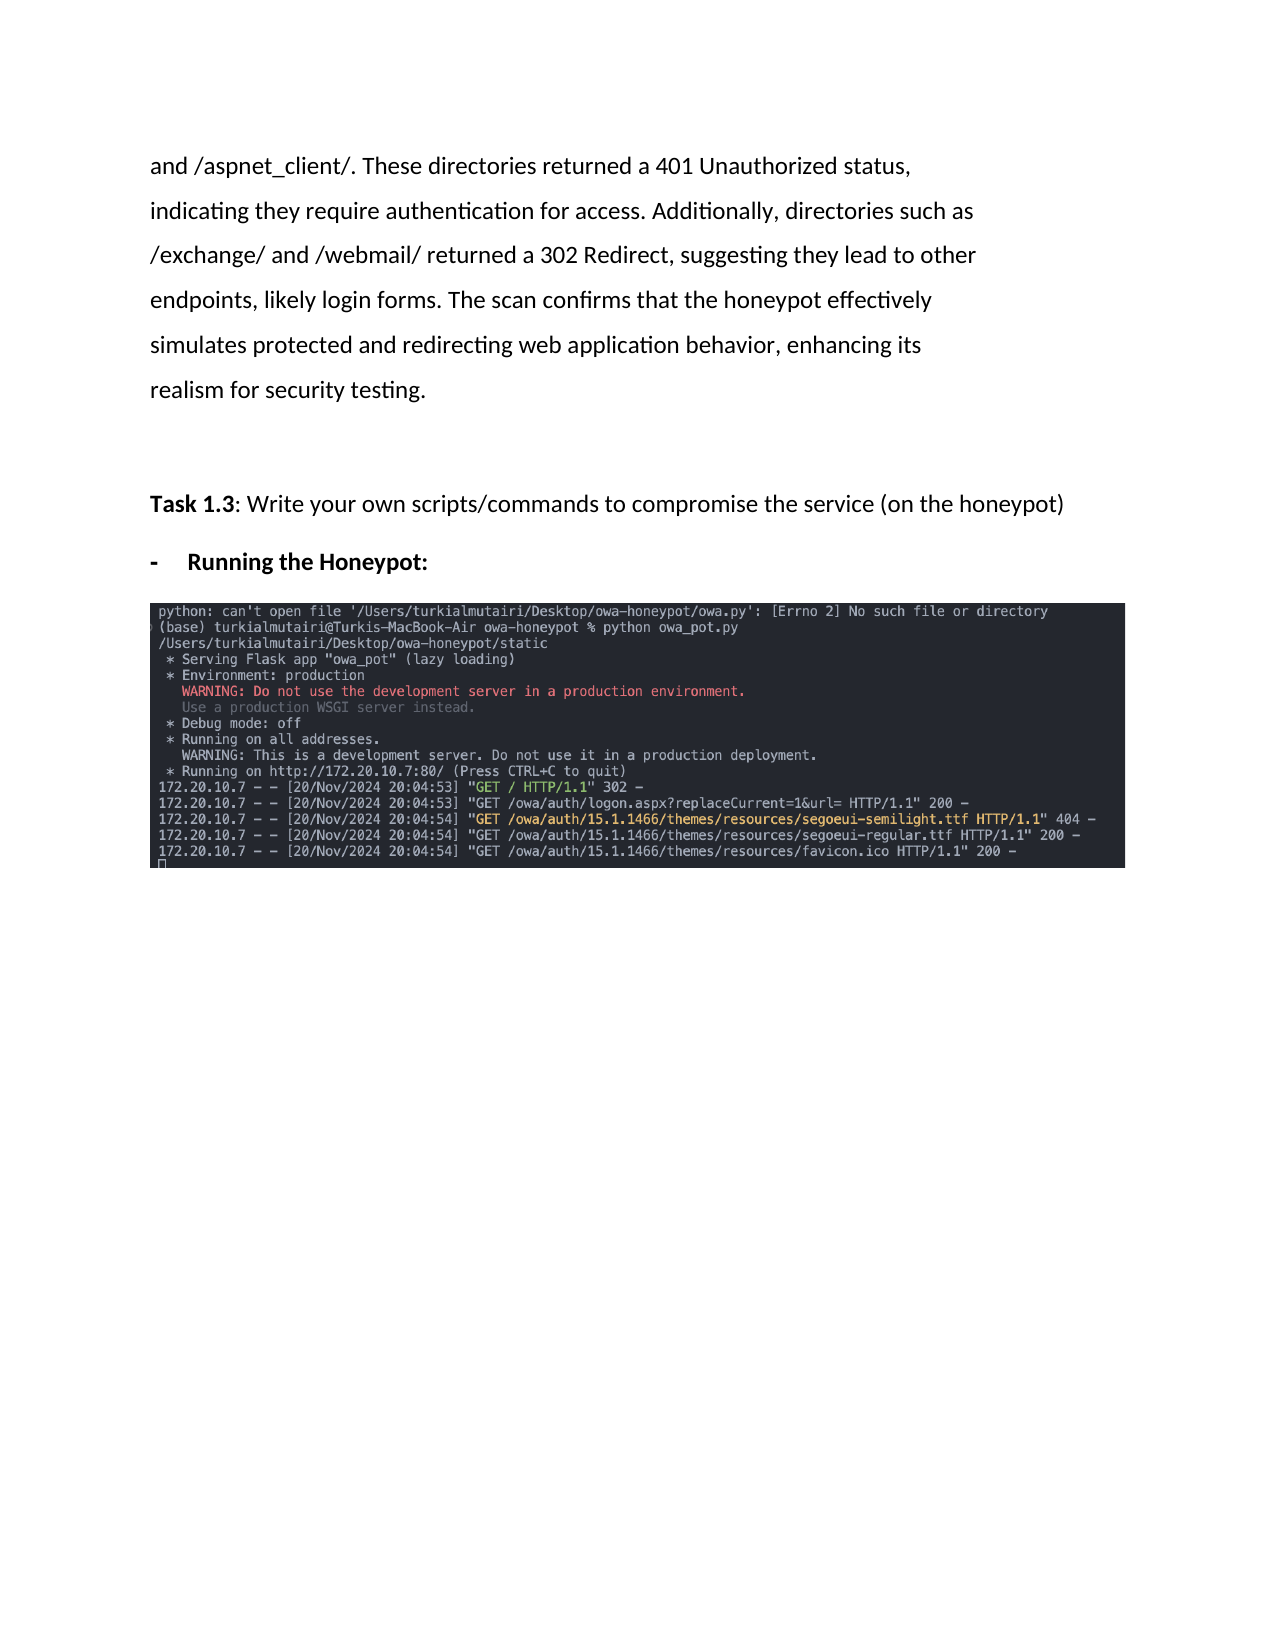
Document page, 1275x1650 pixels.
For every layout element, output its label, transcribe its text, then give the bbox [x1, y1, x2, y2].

list Running the Honeypot: [150, 544, 1125, 578]
picture [150, 603, 1125, 868]
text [150, 150, 980, 404]
text Task 1.3: Write your own scripts/commands to compromise the service (on the honeypot) [150, 488, 1125, 519]
